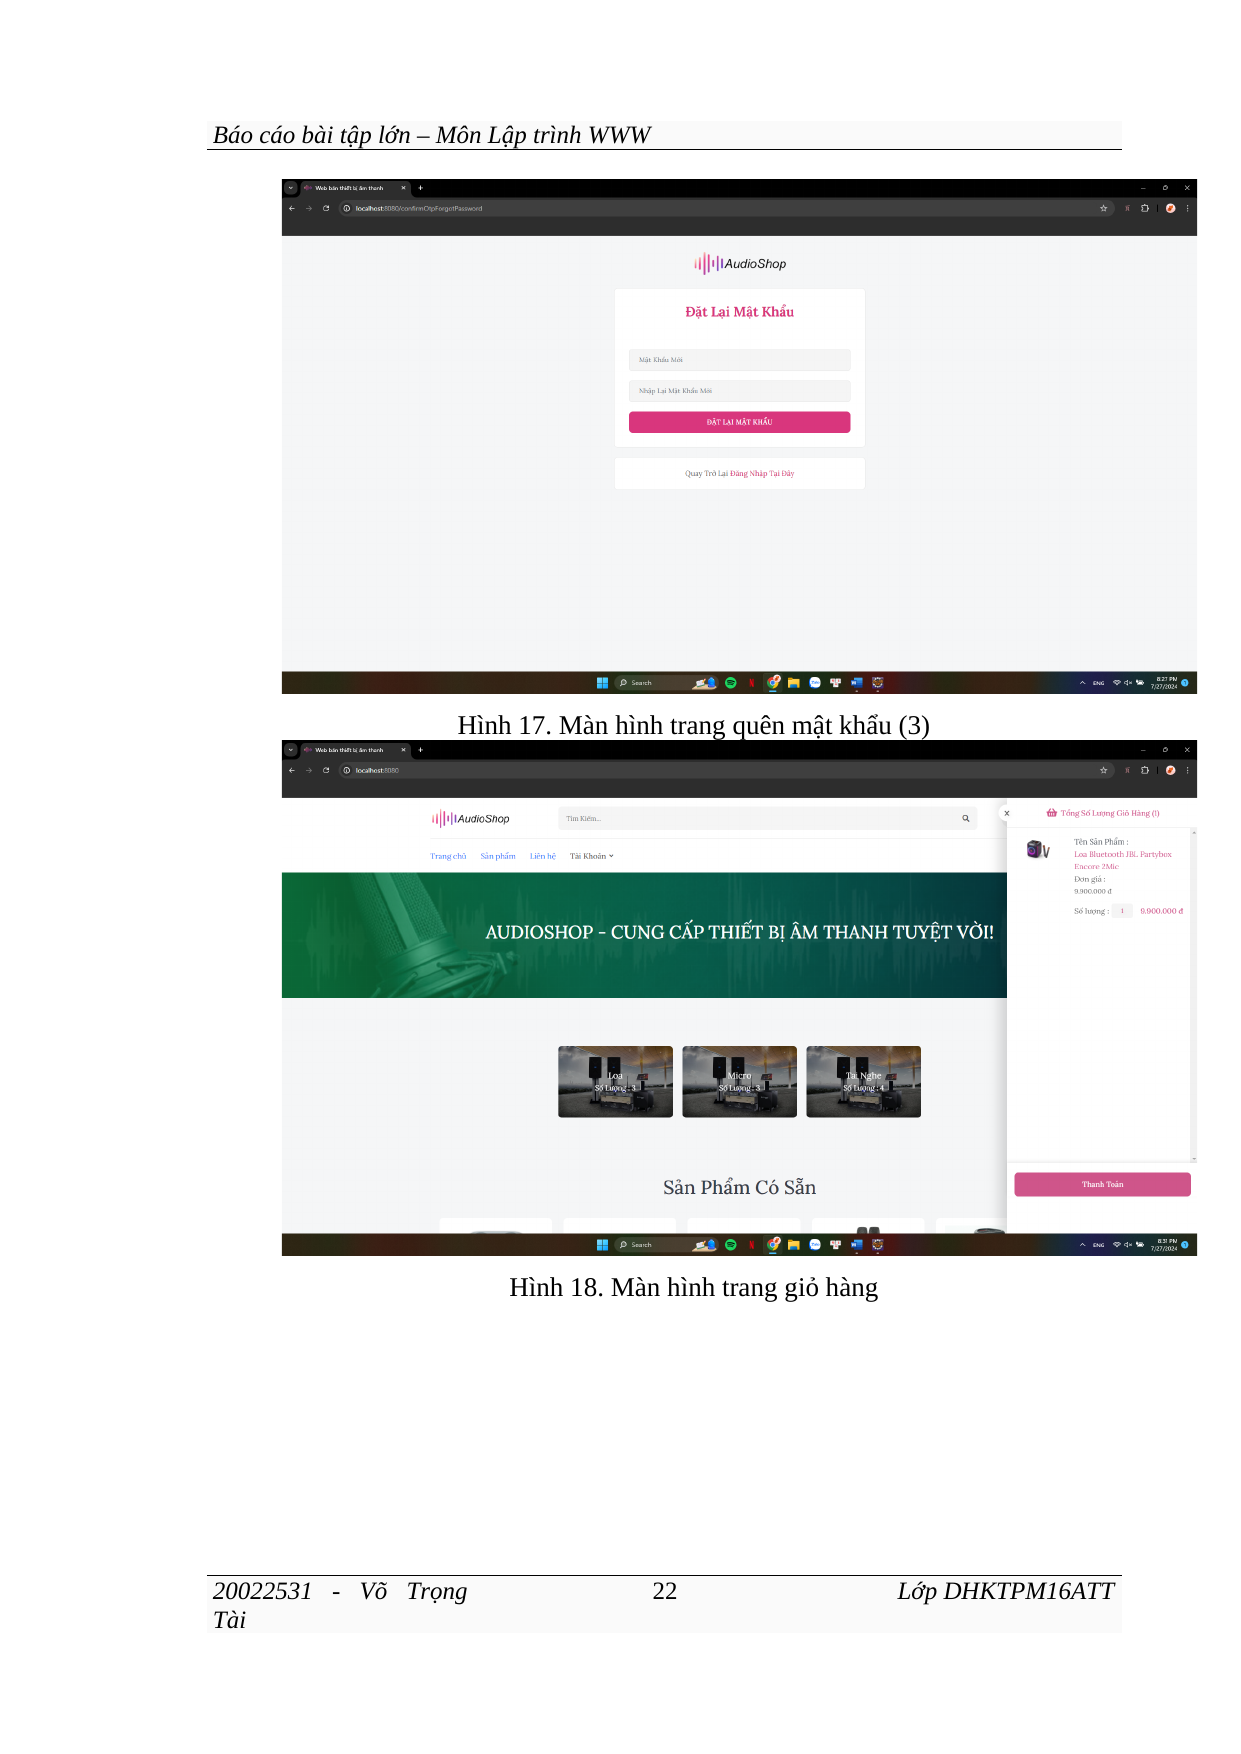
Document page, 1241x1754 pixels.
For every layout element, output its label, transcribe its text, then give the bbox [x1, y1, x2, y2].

text Hình 18. Màn hình trang giỏ hàng [207, 1271, 1122, 1302]
text Hình 17. Màn hình trang quên mật khẩu (3) [207, 709, 1122, 741]
picture [281, 740, 1198, 1256]
picture [281, 179, 1198, 694]
